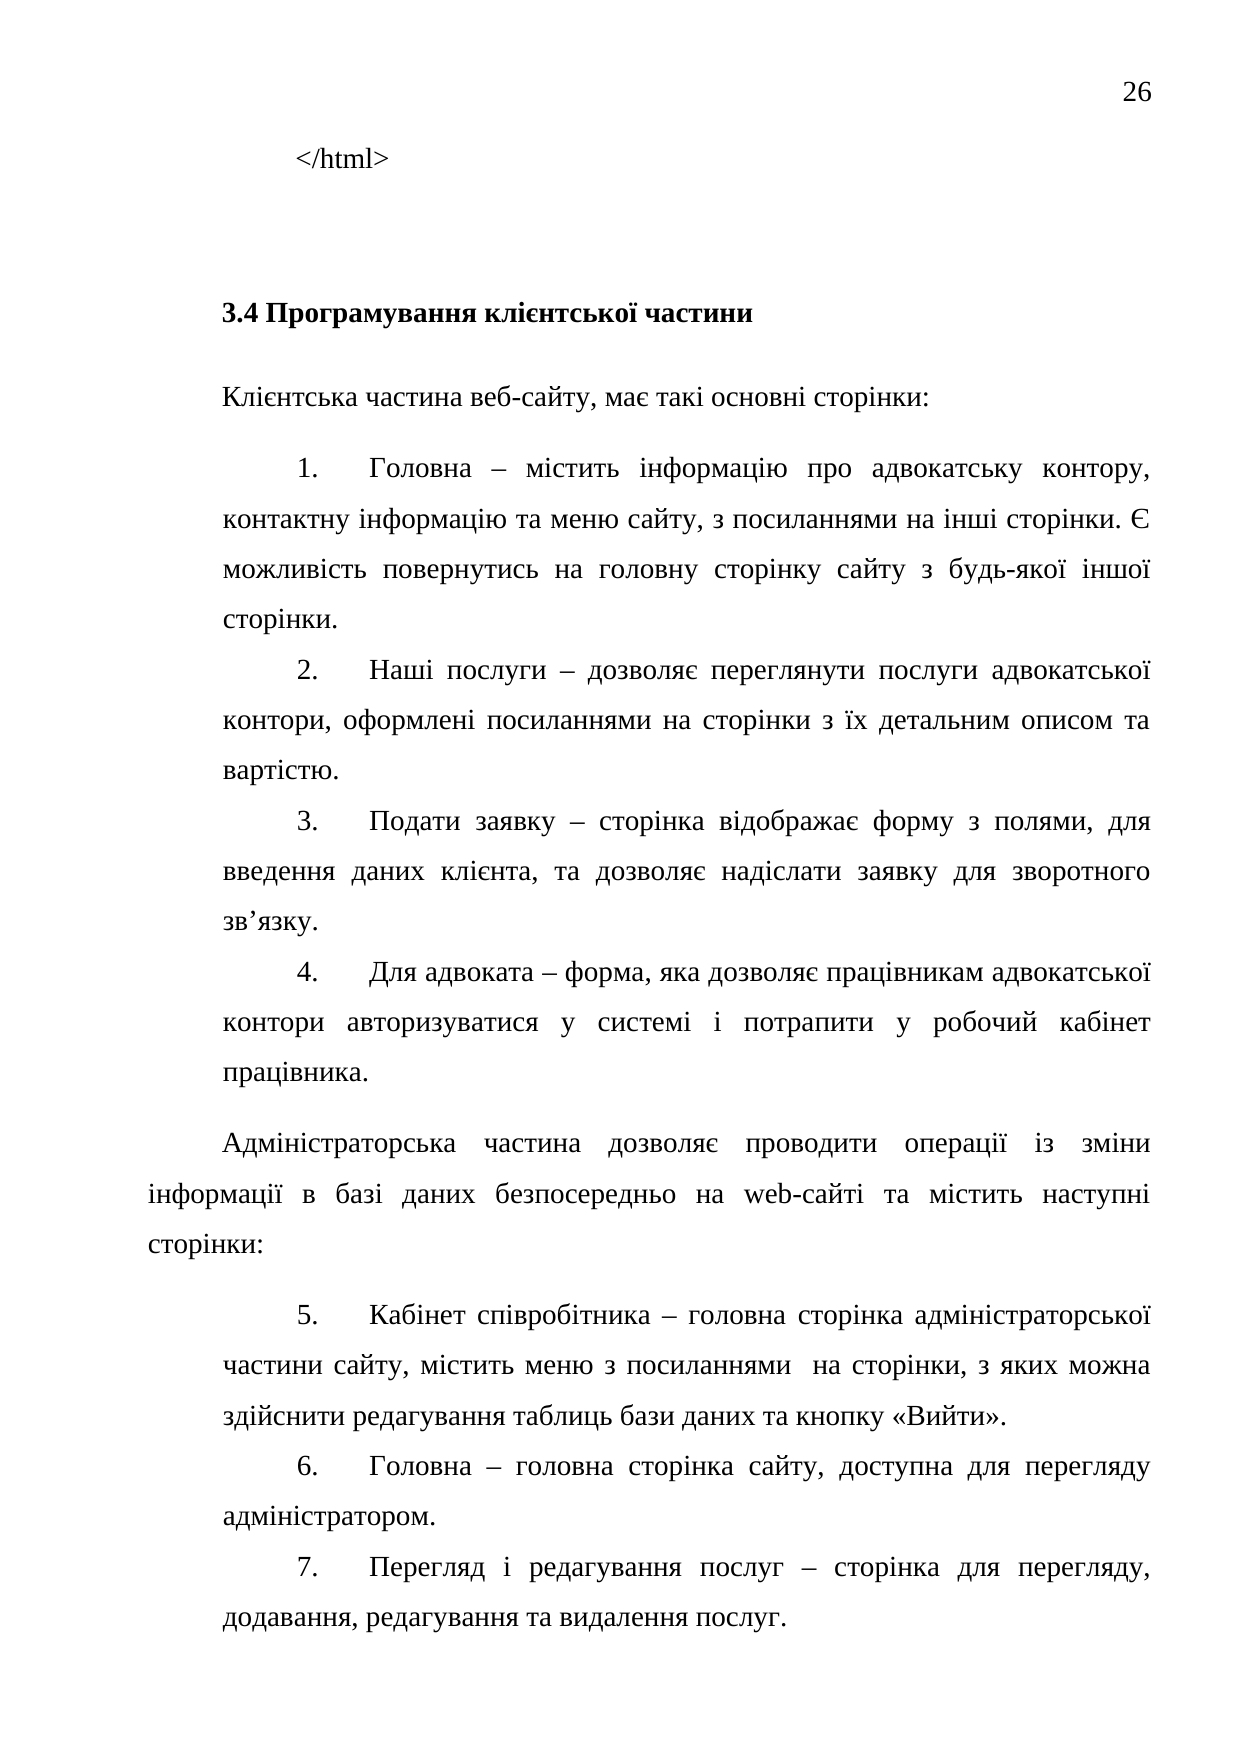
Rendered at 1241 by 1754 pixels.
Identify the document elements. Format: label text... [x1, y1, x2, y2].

list Головна – головна сторінка сайту, доступна для перегляду адміністратором. [223, 1448, 1152, 1532]
subtitle 3.4 Програмування клієнтської частини [148, 296, 1152, 329]
list Перегляд і редагування послуг – сторінка для перегляду, додавання, редагування та видалення послуг. [223, 1549, 1152, 1633]
text Адміністраторська частина дозволяє проводити операції із зміни інформації в базі даних безпосередньо на web-сайті та містить наступні сторінки: [148, 1125, 1152, 1259]
list Для адвоката – форма, яка дозволяє працівникам адвокатської контори авторизуватися у системі і потрапити у робочий кабінет працівника. [223, 954, 1152, 1088]
list Кабінет співробітника – головна сторінка адміністраторської частини сайту, містить меню з посиланнями на сторінки, з яких можна здійснити редагування таблиць бази даних та кнопку «Вийти». [223, 1297, 1152, 1431]
text </html> [148, 141, 1152, 174]
list Подати заявку – сторінка відображає форму з полями, для введення даних клієнта, та дозволяє надіслати заявку для зворотного зв’язку. [223, 803, 1152, 937]
list Наші послуги – дозволяє переглянути послуги адвокатської контори, оформлені посиланнями на сторінки з їх детальним описом та вартістю. [223, 652, 1152, 786]
list Головна – містить інформацію про адвокатську контору, контактну інформацію та меню сайту, з посиланнями на інші сторінки. Є можливість повернутись на головну сторінку сайту з будь-якої іншої сторінки. [223, 451, 1152, 635]
text Клієнтська частина веб-сайту, має такі основні сторінки: [148, 379, 1152, 413]
